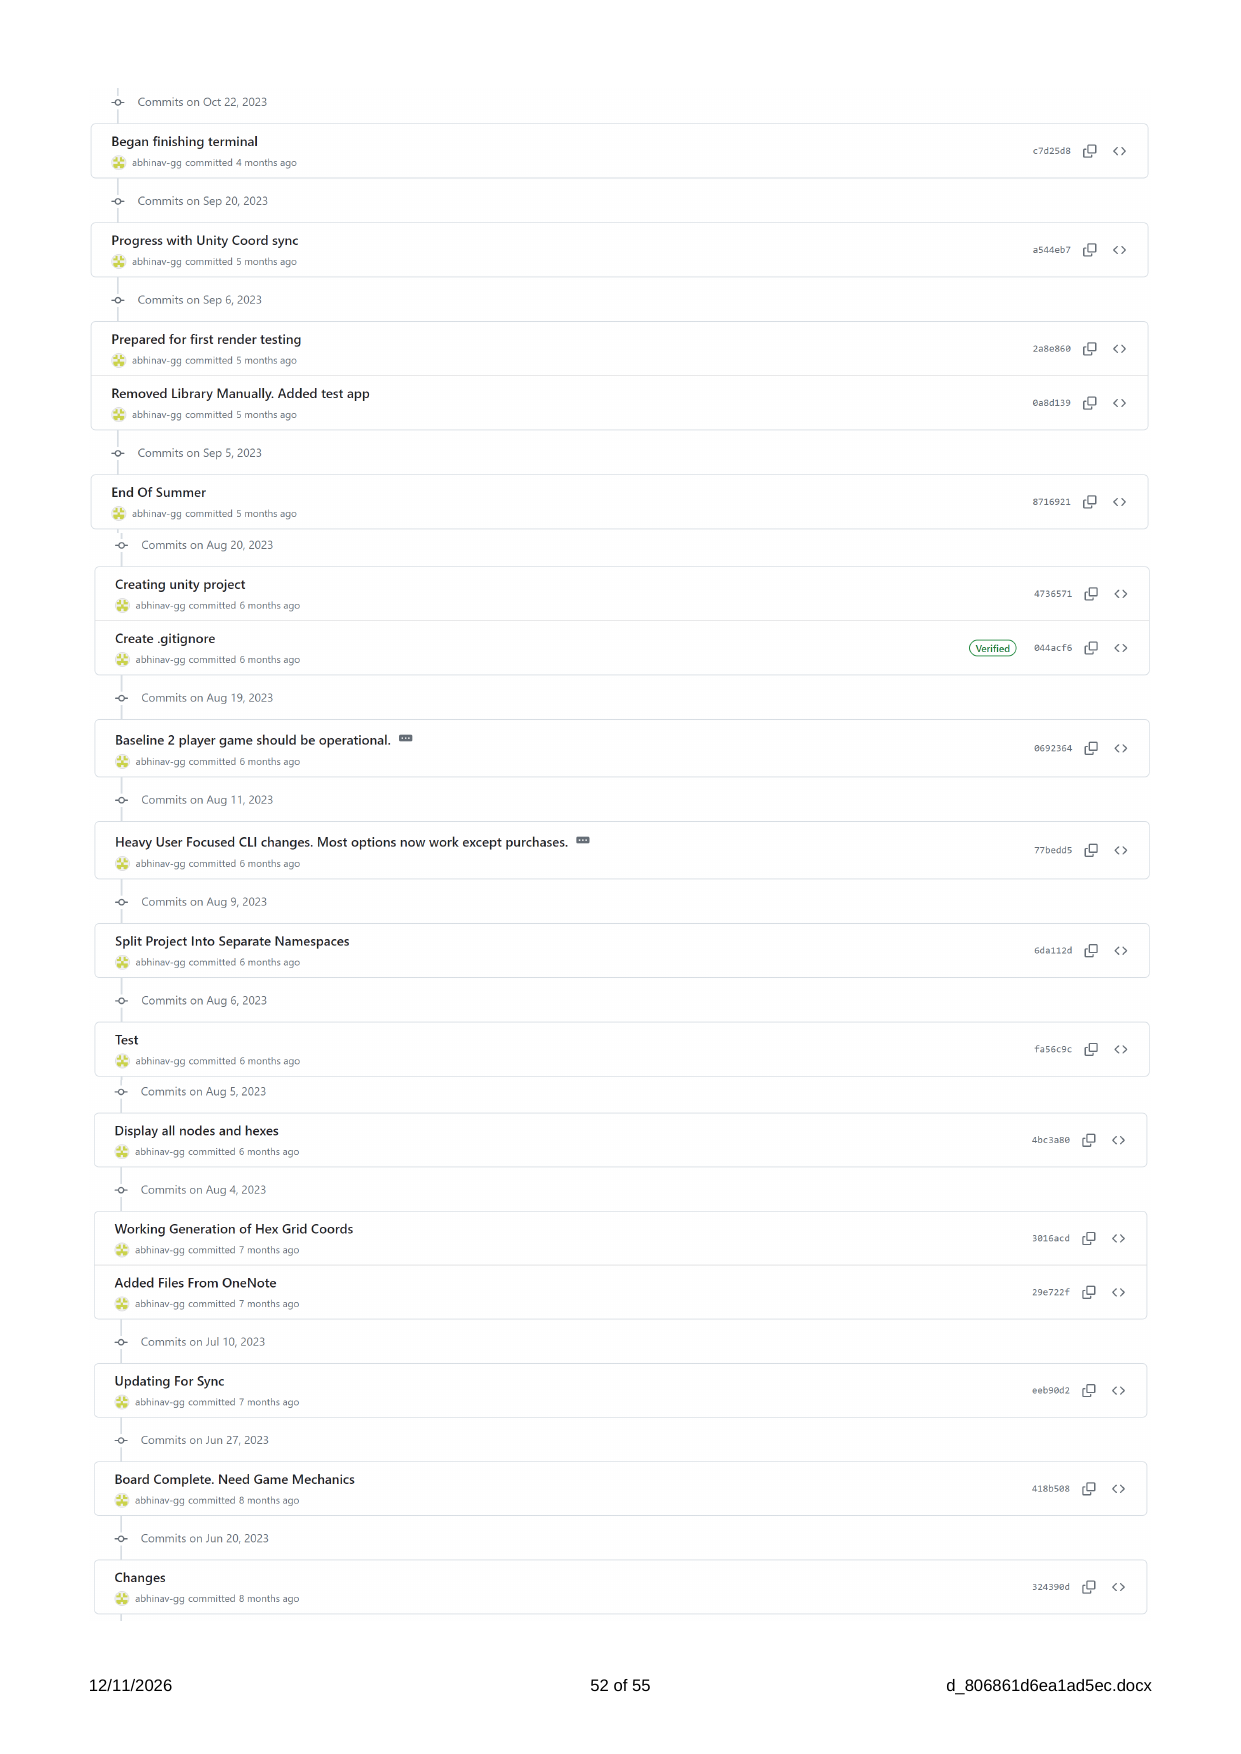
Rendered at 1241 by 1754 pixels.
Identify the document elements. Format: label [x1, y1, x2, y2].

picture [88, 88, 1152, 1621]
